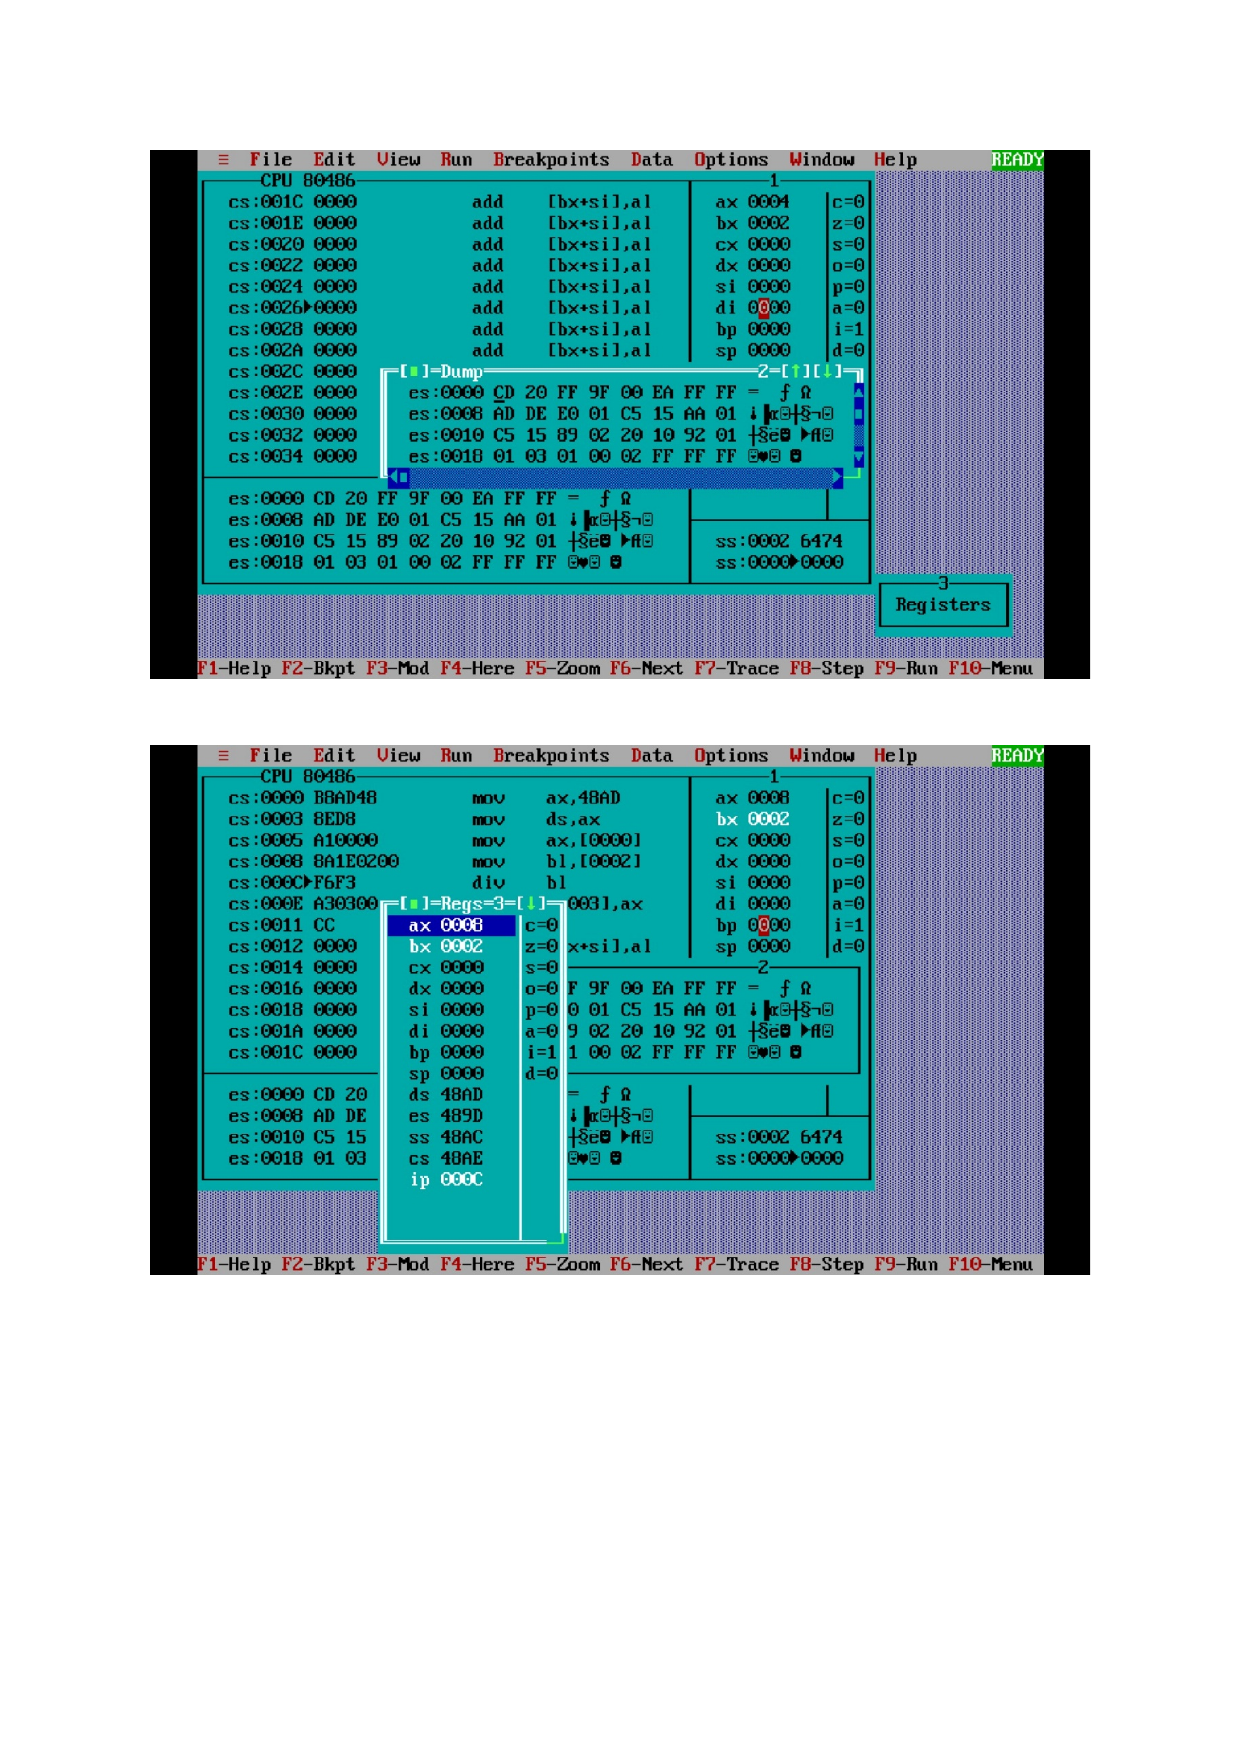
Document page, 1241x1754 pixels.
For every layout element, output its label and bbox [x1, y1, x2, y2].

picture [150, 150, 1091, 679]
picture [150, 745, 1091, 1275]
